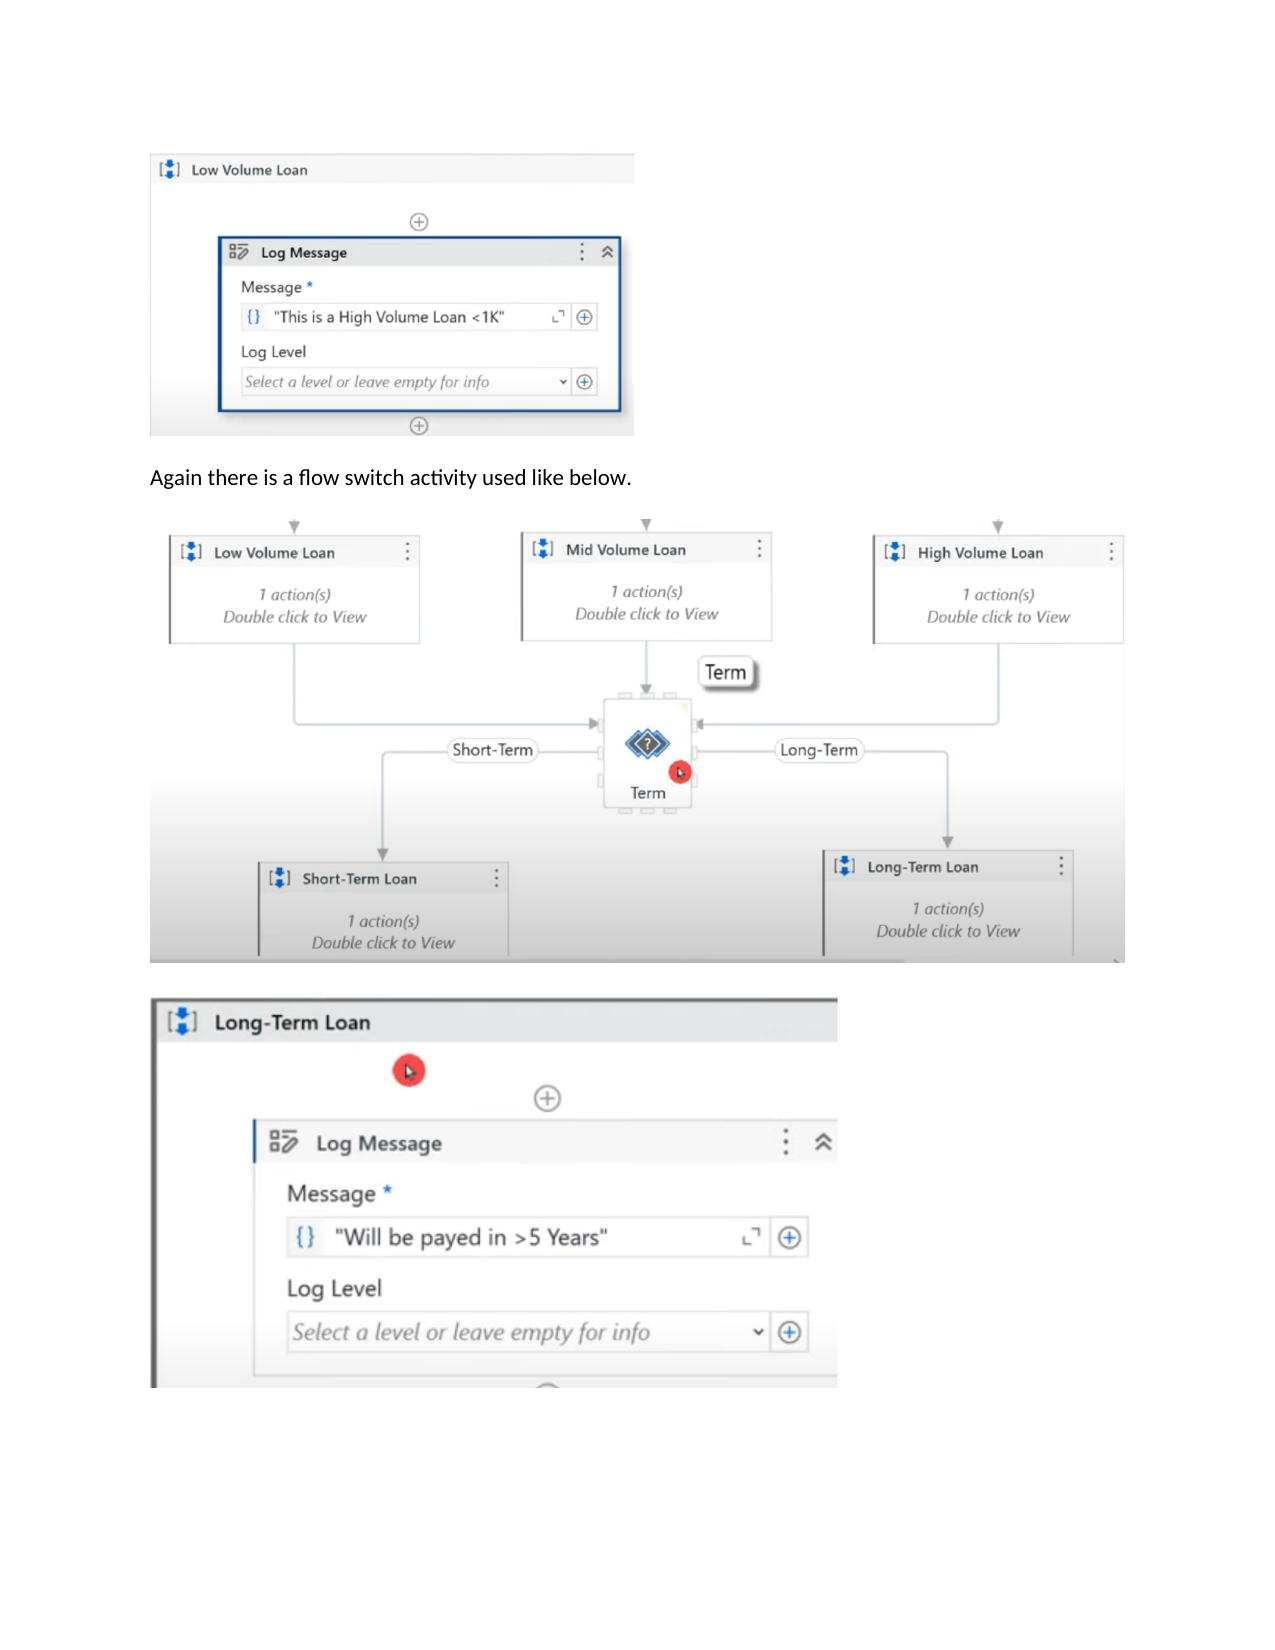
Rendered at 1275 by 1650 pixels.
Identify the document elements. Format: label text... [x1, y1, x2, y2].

picture [150, 991, 838, 1388]
text Again there is a flow switch activity used like below. [150, 463, 1125, 491]
picture [150, 150, 635, 436]
picture [150, 519, 1125, 963]
